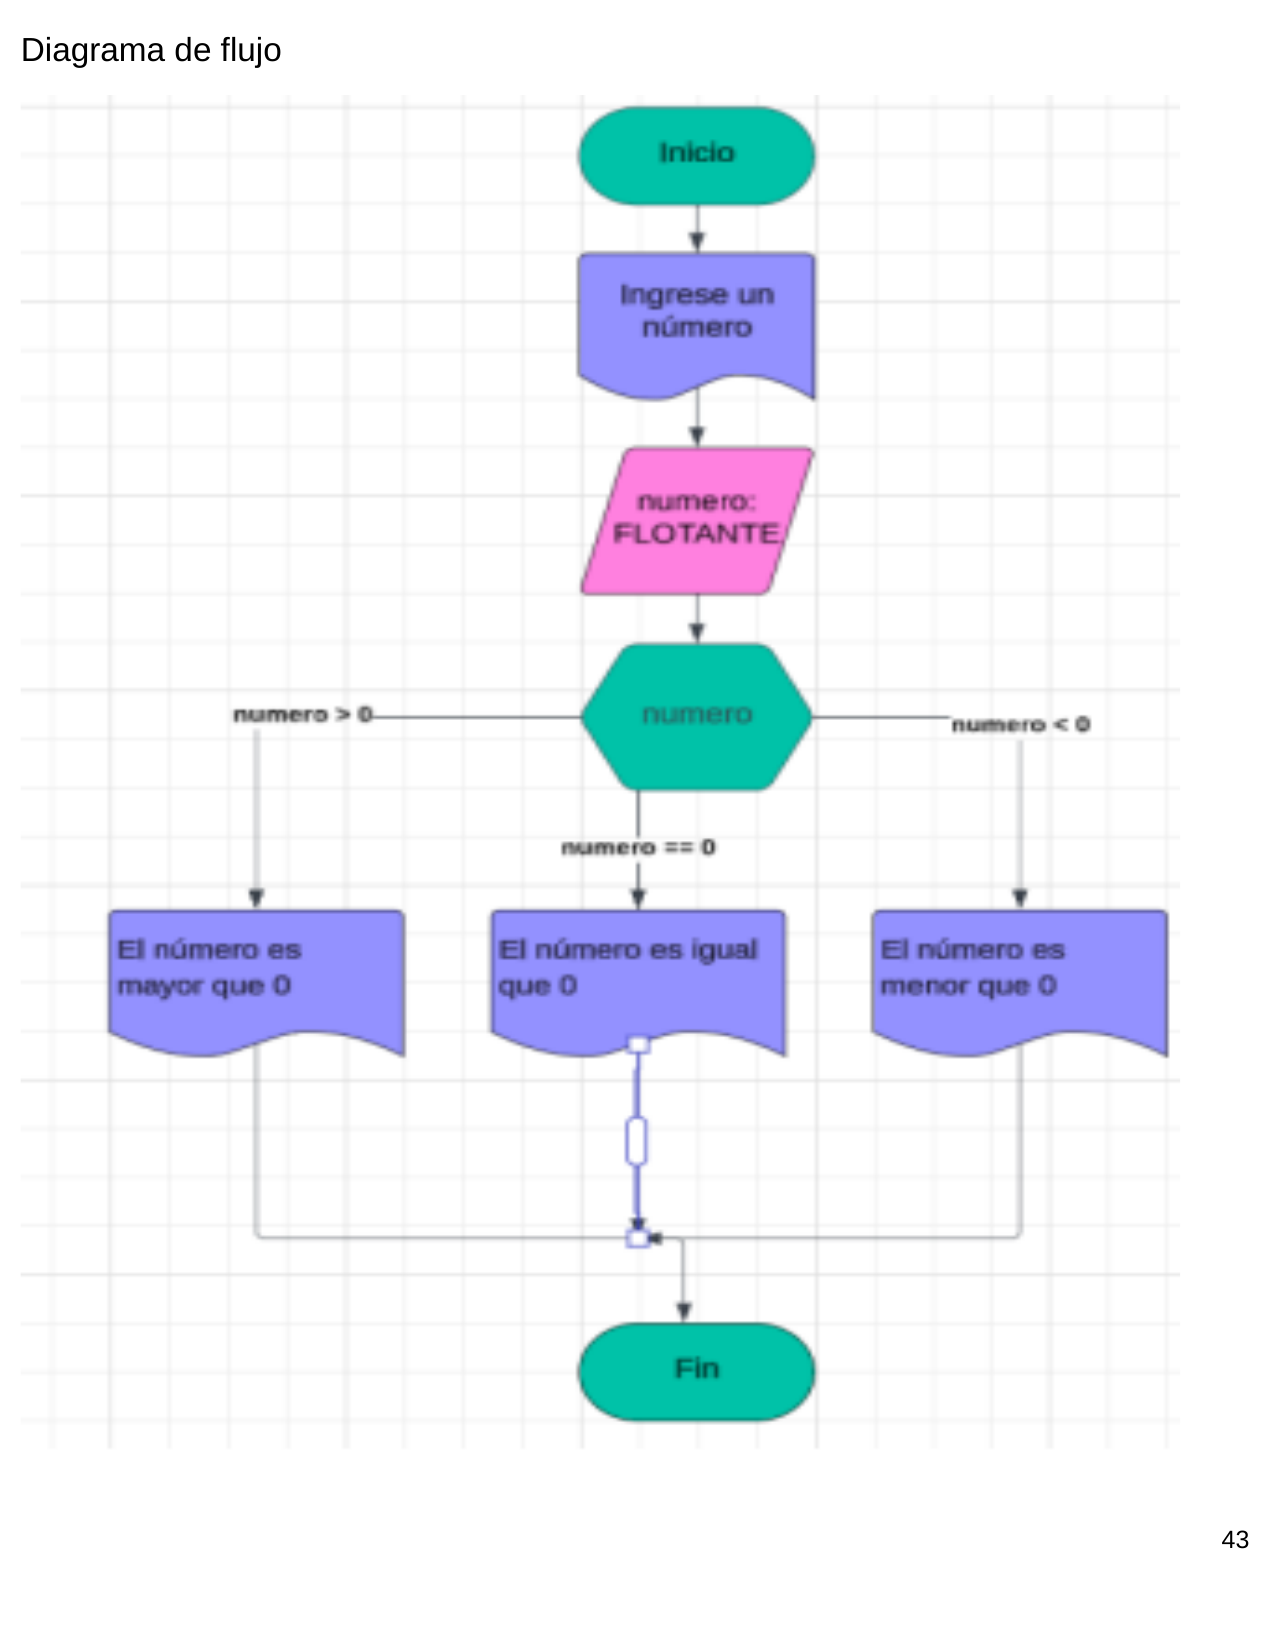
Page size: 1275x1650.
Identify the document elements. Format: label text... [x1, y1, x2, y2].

picture [20, 95, 1181, 1465]
subtitle Diagrama de flujo [21, 29, 1249, 68]
